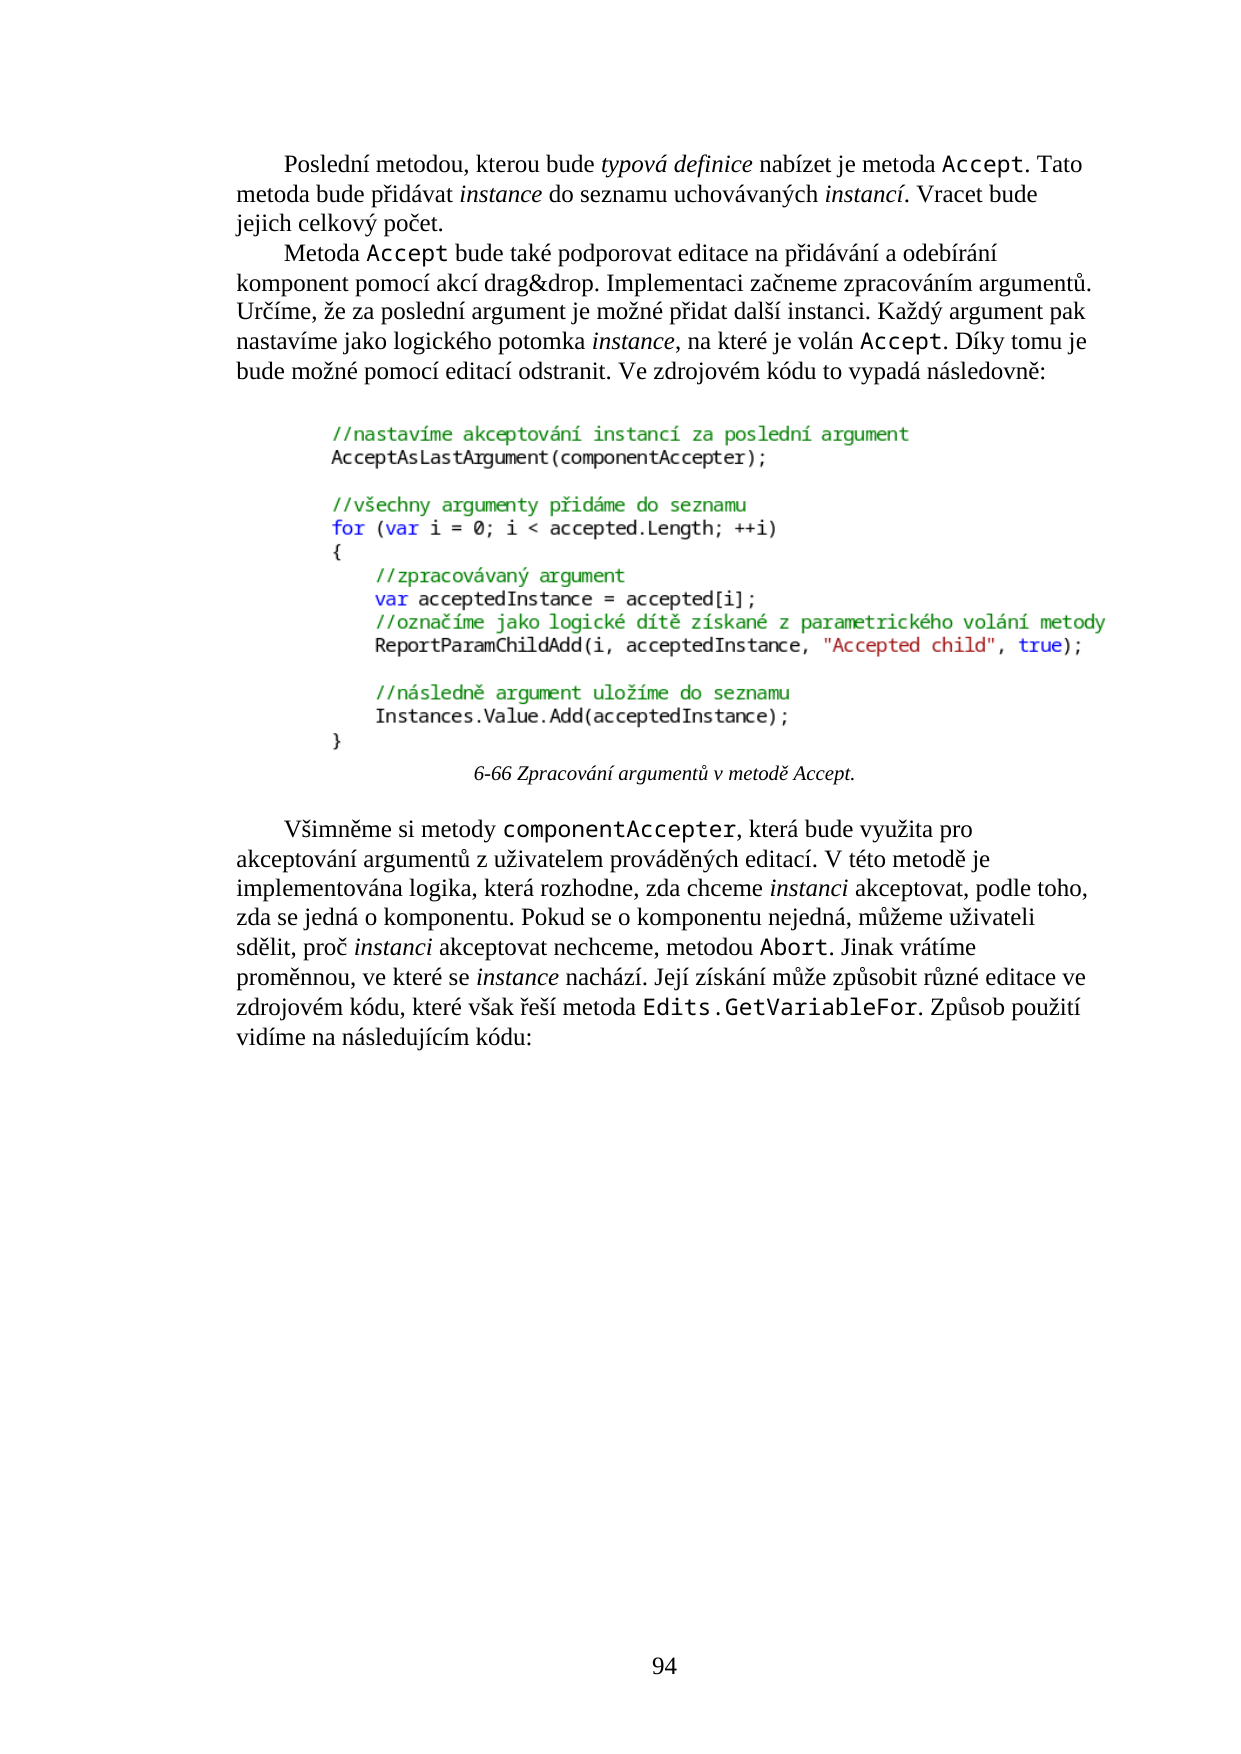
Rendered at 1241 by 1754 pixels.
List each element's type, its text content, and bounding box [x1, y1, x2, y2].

text Poslední metodou, kterou bude typová definice nabízet je metoda Accept. Tato metoda bude přidávat instance do seznamu uchovávaných instancí. Vracet bude jejich celkový počet. [236, 148, 1092, 236]
text Všimněme si metody componentAccepter, která bude využita pro akceptování argumentů z uživatelem prováděných editací. V této metodě je implementována logika, která rozhodne, zda chceme instanci akceptovat, podle toho, zda se jedná o komponentu. Pokud se o komponentu nejedná, můžeme uživateli sdělit, proč instanci akceptovat nechceme, metodou Abort. Jinak vrátíme proměnnou, ve které se instance nachází. Její získání může způsobit různé editace ve zdrojovém kódu, které však řeší metoda Edits.GetVariableFor. Způsob použití vidíme na následujícím kódu: [236, 813, 1092, 1051]
text Metoda Accept bude také podporovat editace na přidávání a odebírání komponent pomocí akcí drag&drop. Implementaci začneme zpracováním argumentů. Určíme, že za poslední argument je možné přidat další instanci. Každý argument pak nastavíme jako logického potomka instance, na které je volán Accept. Díky tomu je bude možné pomocí editací odstranit. Ve zdrojovém kódu to vypadá následovně: [236, 236, 1092, 385]
